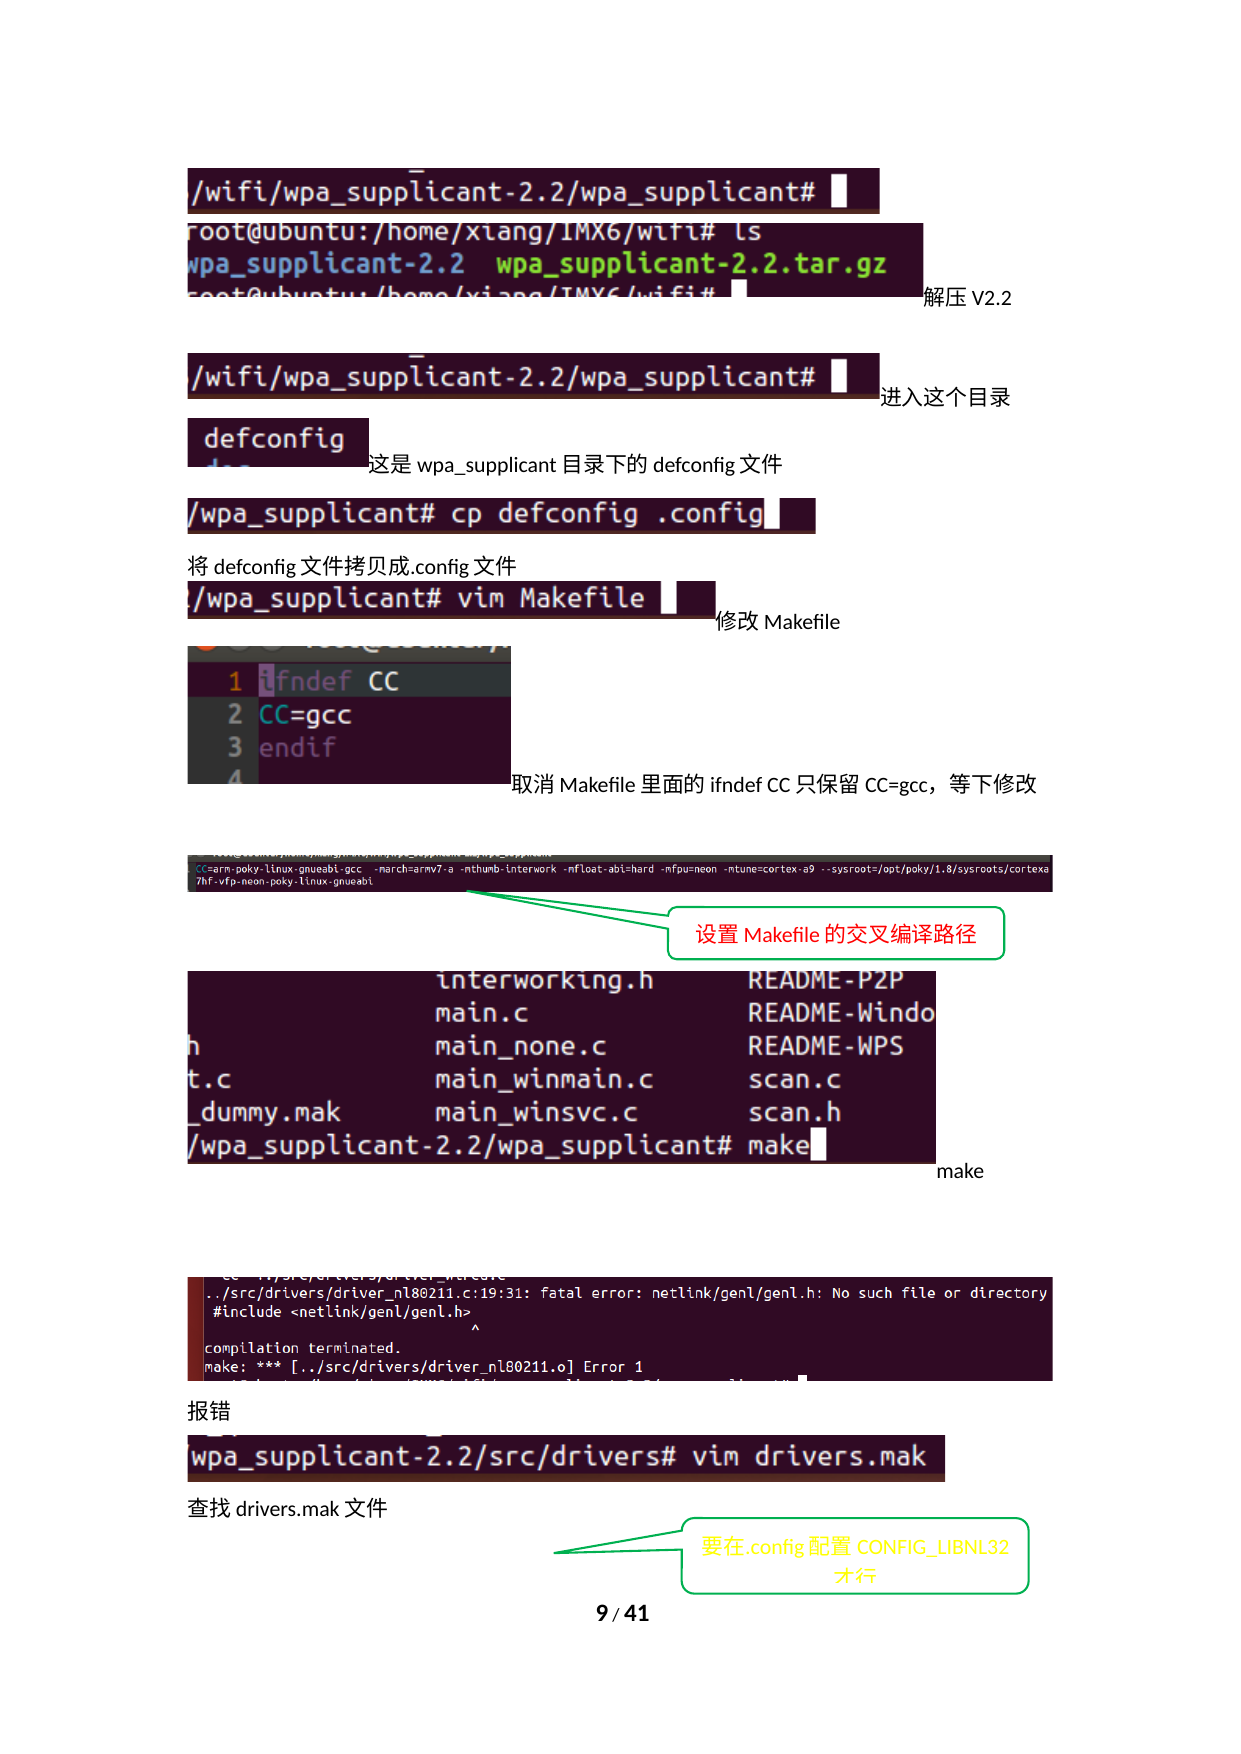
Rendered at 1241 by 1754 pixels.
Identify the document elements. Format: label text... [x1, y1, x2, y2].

picture [187, 418, 369, 467]
text 这是wpa_supplicant目录下的defconfig文件 [187, 418, 1053, 483]
picture [187, 223, 924, 297]
text 查找drivers.mak文件 [187, 1491, 1053, 1523]
picture [187, 353, 880, 399]
picture [187, 581, 716, 619]
text 将defconfig文件拷贝成.config文件 [187, 548, 1053, 581]
picture [187, 498, 816, 534]
text 报错 [187, 1393, 1053, 1426]
picture [187, 1435, 946, 1482]
picture [187, 646, 511, 784]
picture [187, 855, 1053, 892]
picture [187, 1277, 1053, 1381]
picture [187, 168, 880, 214]
picture [187, 971, 936, 1164]
